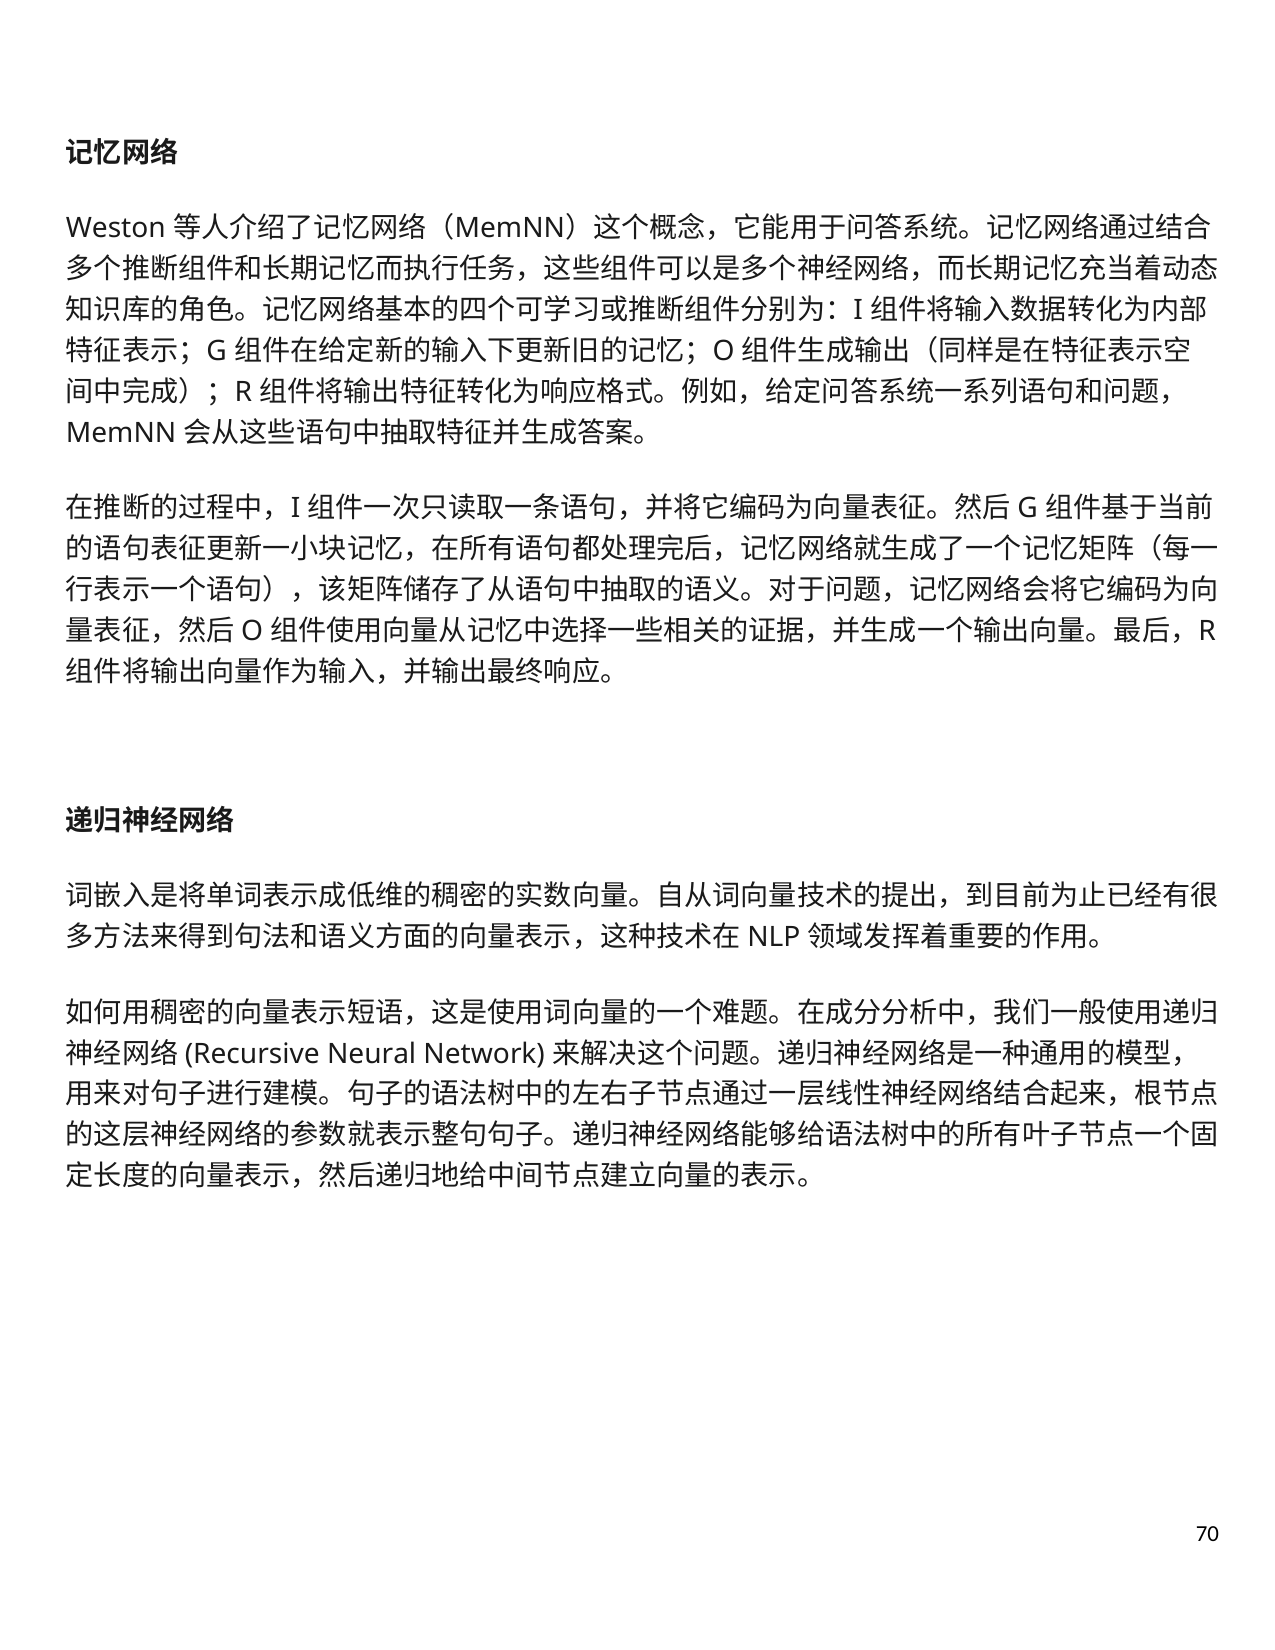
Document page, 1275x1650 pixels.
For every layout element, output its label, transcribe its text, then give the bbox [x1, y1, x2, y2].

text 词嵌入是将单词表示成低维的稠密的实数向量。自从词向量技术的提出，到目前为止已经有很多方法来得到句法和语义方面的向量表示，这种技术在 NLP 领域发挥着重要的作用。 [66, 873, 1219, 955]
text 如何用稠密的向量表示短语，这是使用词向量的一个难题。在成分分析中，我们一般使用递归神经网络 (Recursive Neural Network) 来解决这个问题。递归神经网络是一种通用的模型，用来对句子进行建模。句子的语法树中的左右子节点通过一层线性神经网络结合起来，根节点的这层神经网络的参数就表示整句句子。递归神经网络能够给语法树中的所有叶子节点一个固定长度的向量表示，然后递归地给中间节点建立向量的表示。 [66, 990, 1219, 1193]
text 递归神经网络 [66, 797, 1219, 838]
text Weston 等人介绍了记忆网络（MemNN）这个概念，它能用于问答系统。记忆网络通过结合多个推断组件和长期记忆而执行任务，这些组件可以是多个神经网络，而长期记忆充当着动态知识库的角色。记忆网络基本的四个可学习或推断组件分别为：I 组件将输入数据转化为内部特征表示；G 组件在给定新的输入下更新旧的记忆；O 组件生成输出（同样是在特征表示空间中完成）；R 组件将输出特征转化为响应格式。例如，给定问答系统一系列语句和问题，MemNN 会从这些语句中抽取特征并生成答案。 [66, 205, 1219, 450]
text 在推断的过程中，I 组件一次只读取一条语句，并将它编码为向量表征。然后 G 组件基于当前的语句表征更新一小块记忆，在所有语句都处理完后，记忆网络就生成了一个记忆矩阵（每一行表示一个语句），该矩阵储存了从语句中抽取的语义。对于问题，记忆网络会将它编码为向量表征，然后 O 组件使用向量从记忆中选择一些相关的证据，并生成一个输出向量。最后，R 组件将输出向量作为输入，并输出最终响应。 [66, 485, 1219, 689]
text 记忆网络 [66, 129, 1219, 170]
